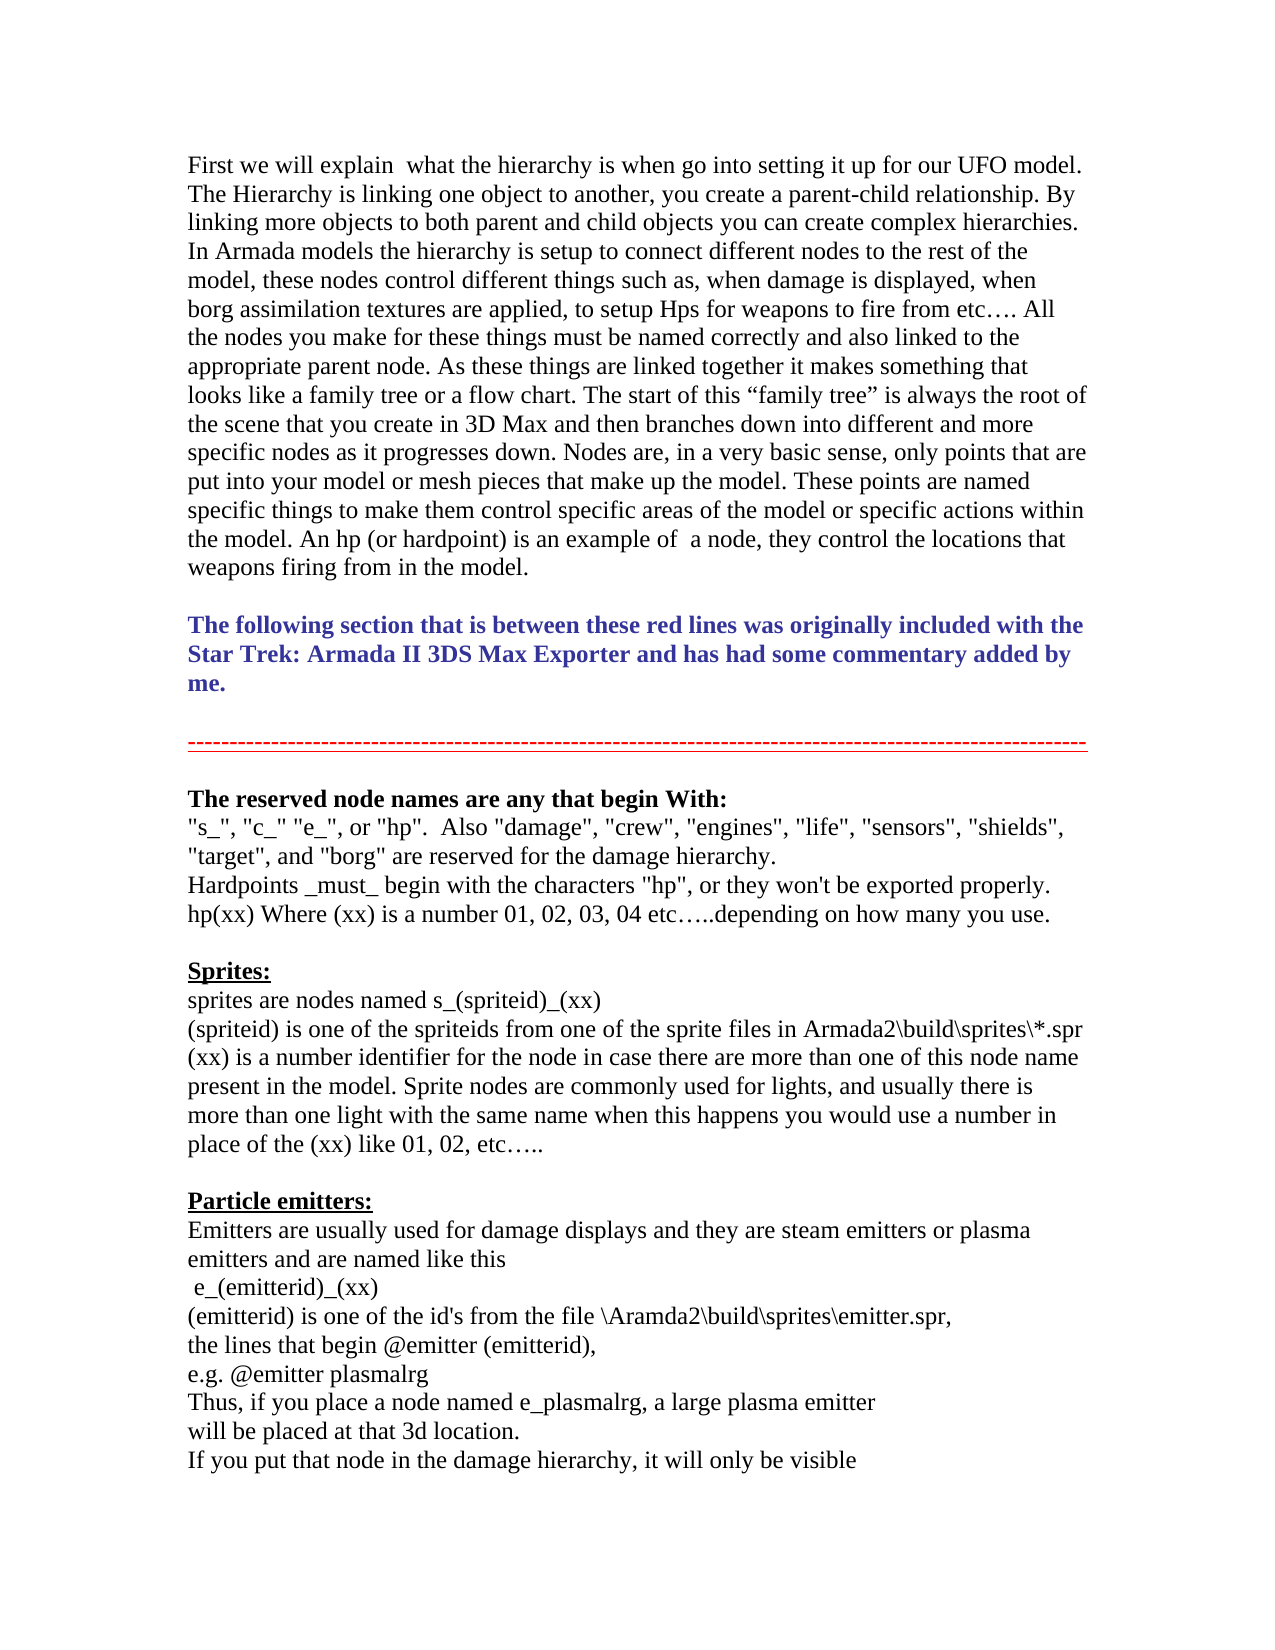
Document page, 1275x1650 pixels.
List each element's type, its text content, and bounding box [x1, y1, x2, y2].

text (emitterid) is one of the id's from the file \Aramda2\build\sprites\emitter.spr, [187, 1301, 1087, 1330]
text Emitters are usually used for damage displays and they are steam emitters or plasma emitters and are named like this [187, 1215, 1087, 1272]
text the lines that begin @emitter (emitterid), [187, 1330, 1087, 1359]
text Thus, if you place a node named e_plasmalrg, a large plasma emitter [187, 1387, 1087, 1416]
text will be placed at that 3d location. [187, 1416, 1087, 1445]
text hp(xx) Where (xx) is a number 01, 02, 03, 04 etc…..depending on how many you use. [187, 899, 1087, 927]
text "target", and "borg" are reserved for the damage hierarchy. [187, 841, 1087, 870]
text The following section that is between these red lines was originally included with the Star Trek: Armada II 3DS Max Exporter and has had some commentary added by me. [187, 610, 1087, 697]
text (xx) is a number identifier for the node in case there are more than one of this node name present in the model. Sprite nodes are commonly used for lights, and usually there is more than one light with the same name when this happens you would use a number in place of the (xx) like 01, 02, etc….. [187, 1042, 1087, 1157]
text ------------------------------------------------------------------------------------------------------------ [187, 726, 1087, 751]
text (spriteid) is one of the spriteids from one of the sprite files in Armada2\build\sprites\*.spr [187, 1014, 1087, 1042]
text e_(emitterid)_(xx) [187, 1272, 1087, 1301]
text First we will explain what the hierarchy is when go into setting it up for our UFO model. The Hierarchy is linking one object to another, you create a parent-child relationship. By linking more objects to both parent and child objects you can create complex hierarchies. In Armada models the hierarchy is setup to connect different nodes to the rest of the model, these nodes control different things such as, when damage is displayed, when borg assimilation textures are applied, to setup Hps for weapons to fire from etc…. All the nodes you make for these things must be named correctly and also linked to the appropriate parent node. As these things are linked together it makes something that looks like a family tree or a flow chart. The start of this “family tree” is always the root of the scene that you create in 3D Max and then branches down into different and more specific nodes as it progresses down. Nodes are, in a very basic sense, only points that are put into your model or mesh pieces that make up the model. These points are named specific things to make them control specific areas of the model or specific actions within the model. An hp (or hardpoint) is an example of a node, they control the locations that weapons firing from in the model. [187, 150, 1087, 581]
text If you put that node in the damage hierarchy, it will only be visible [187, 1445, 1087, 1474]
text "s_", "c_" "e_", or "hp". Also "damage", "crew", "engines", "life", "sensors", "shields", [187, 812, 1087, 841]
text e.g. @emitter plasmalrg [187, 1359, 1087, 1387]
text sprites are nodes named s_(spriteid)_(xx) [187, 985, 1087, 1014]
text Particle emitters: [187, 1186, 1087, 1215]
text Sprites: [187, 956, 1087, 985]
text The reserved node names are any that begin With: [187, 784, 1087, 812]
text Hardpoints _must_ begin with the characters "hp", or they won't be exported properly. [187, 870, 1087, 899]
